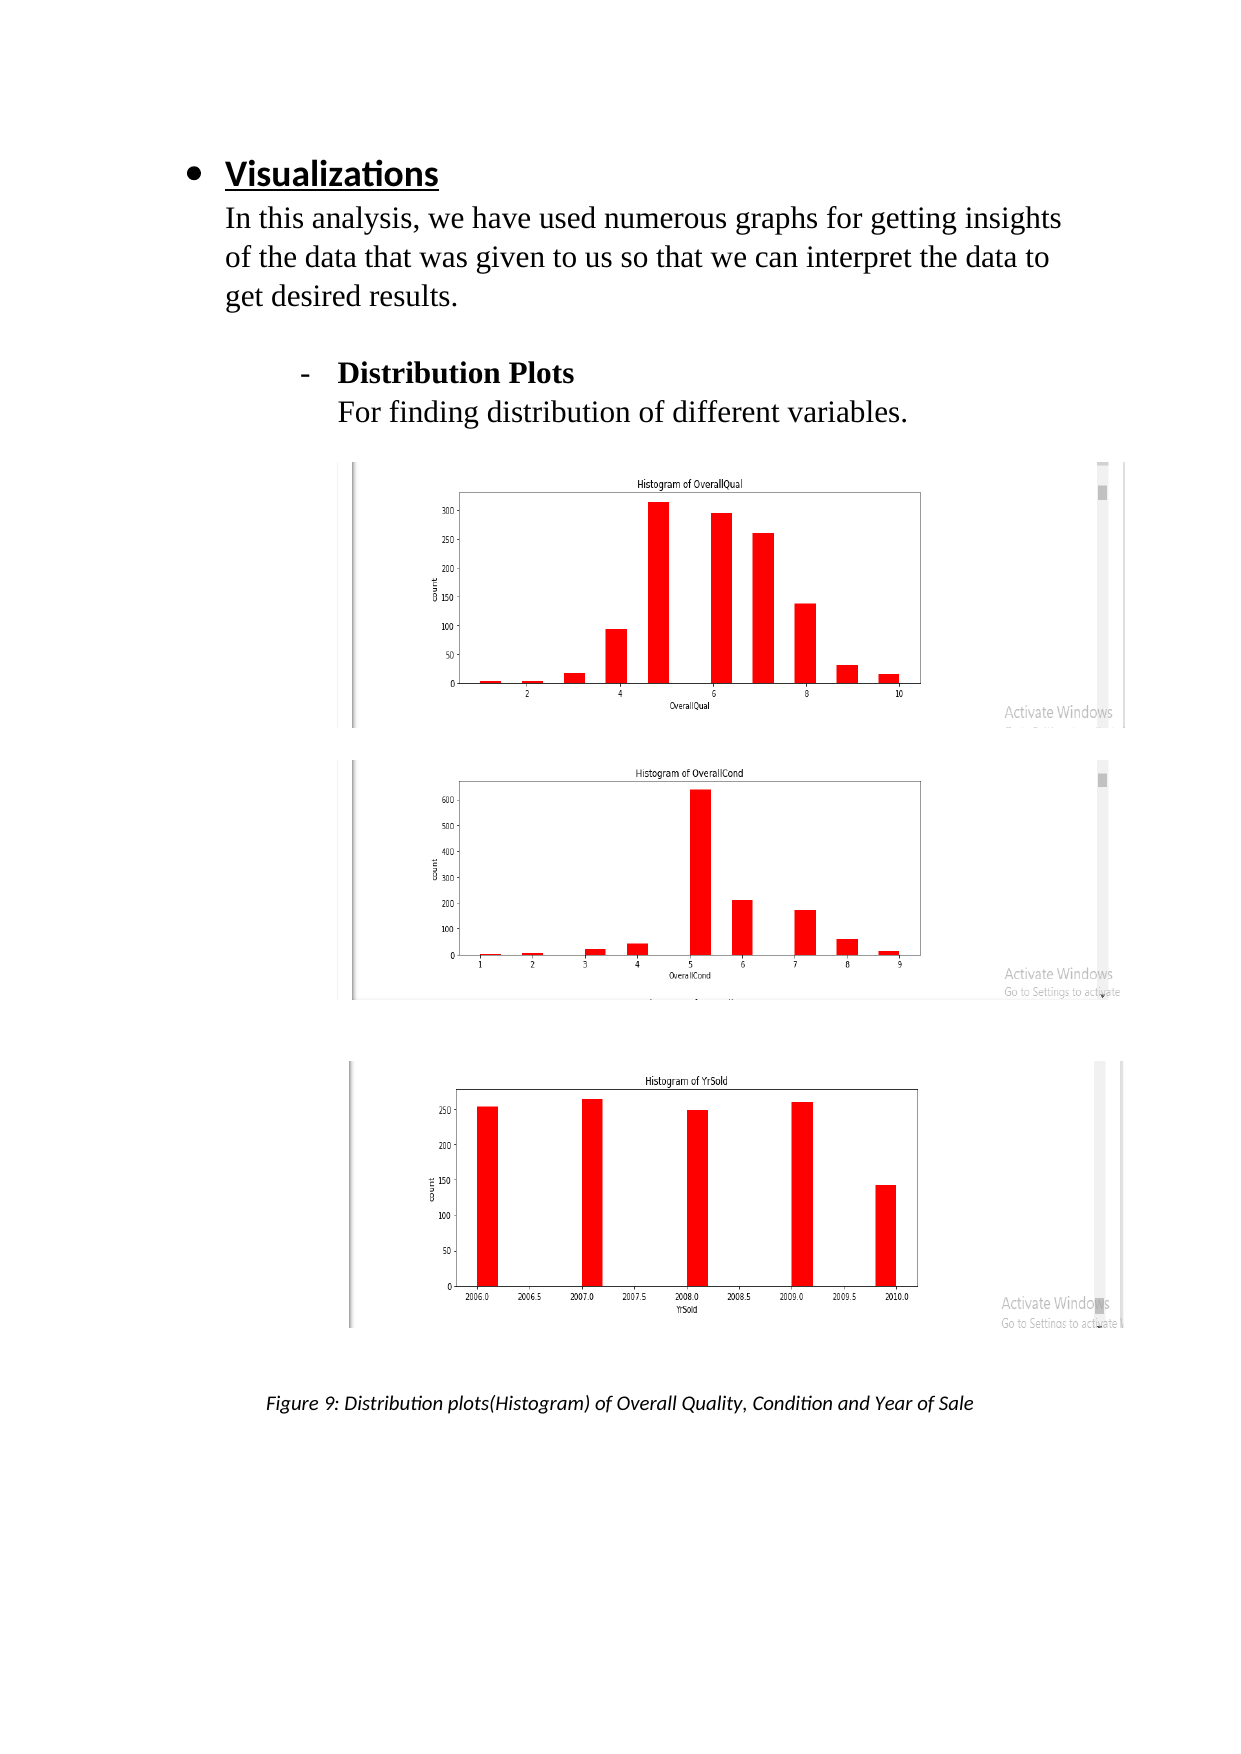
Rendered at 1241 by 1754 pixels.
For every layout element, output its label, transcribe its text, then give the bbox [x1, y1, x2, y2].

text Figure 9: Distribution plots(Histogram) of Overall Quality, Condition and Year of Sale [150, 1390, 1090, 1416]
list For finding distribution of different variables. [337, 393, 1090, 429]
picture [337, 462, 1125, 728]
list Visualizations [187, 150, 1090, 196]
list Distribution Plots [300, 354, 1090, 390]
picture [337, 760, 1122, 1000]
list In this analysis, we have used numerous graphs for getting insights of the data that was given to us so that we can interpret the data to get desired results. [225, 199, 1090, 313]
picture [337, 1061, 1124, 1328]
